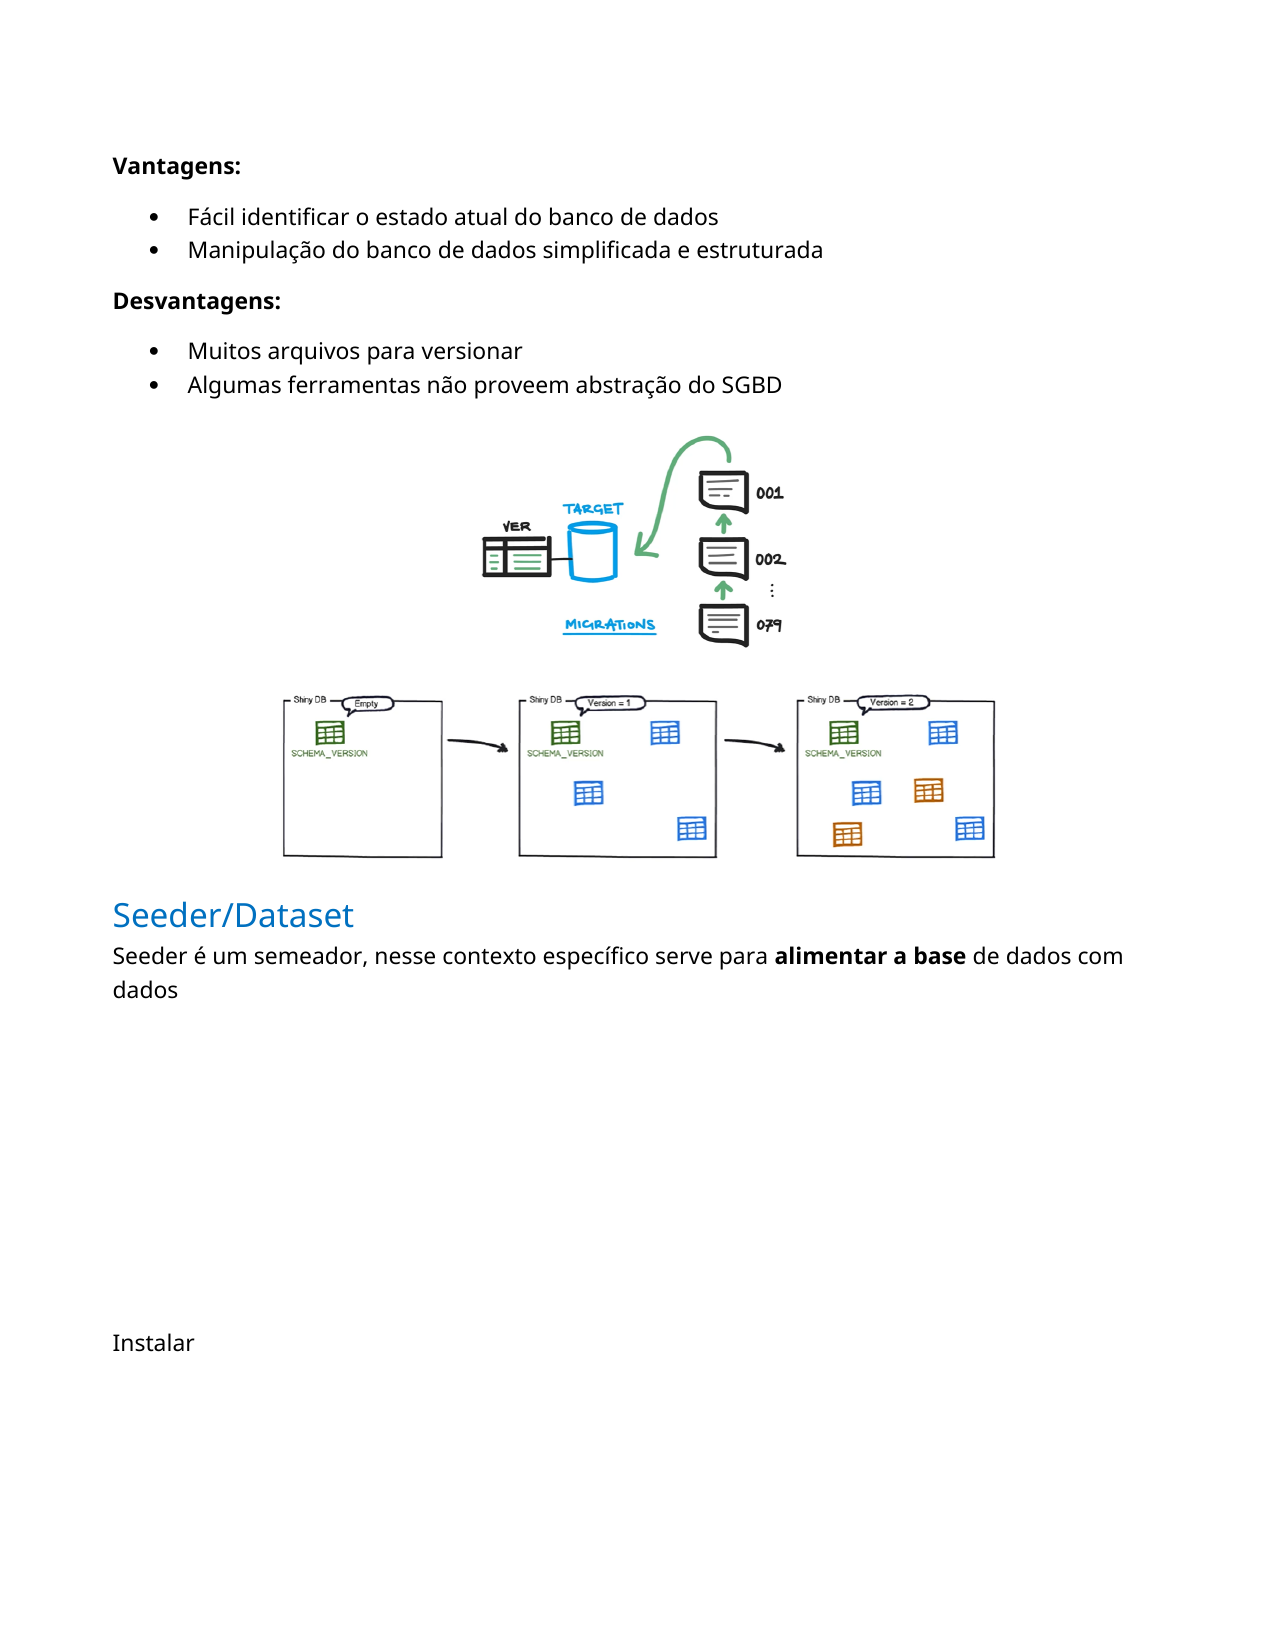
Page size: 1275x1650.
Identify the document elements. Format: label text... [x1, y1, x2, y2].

picture [265, 673, 1010, 873]
picture [438, 419, 837, 655]
list Manipulação do banco de dados simplificada e estruturada [150, 234, 1162, 265]
text Vantagens: [112, 150, 1162, 181]
text Instalar [112, 1327, 1162, 1358]
list Muitos arquivos para versionar [150, 335, 1162, 366]
list Fácil identificar o estado atual do banco de dados [150, 200, 1162, 232]
text Seeder é um semeador, nesse contexto específico serve para alimentar a base de dados com dados [112, 940, 1162, 1005]
text Desvantagens: [112, 284, 1162, 316]
subtitle Seeder/Dataset [112, 891, 1162, 937]
list Algumas ferramentas não proveem abstração do SGBD [150, 369, 1162, 400]
